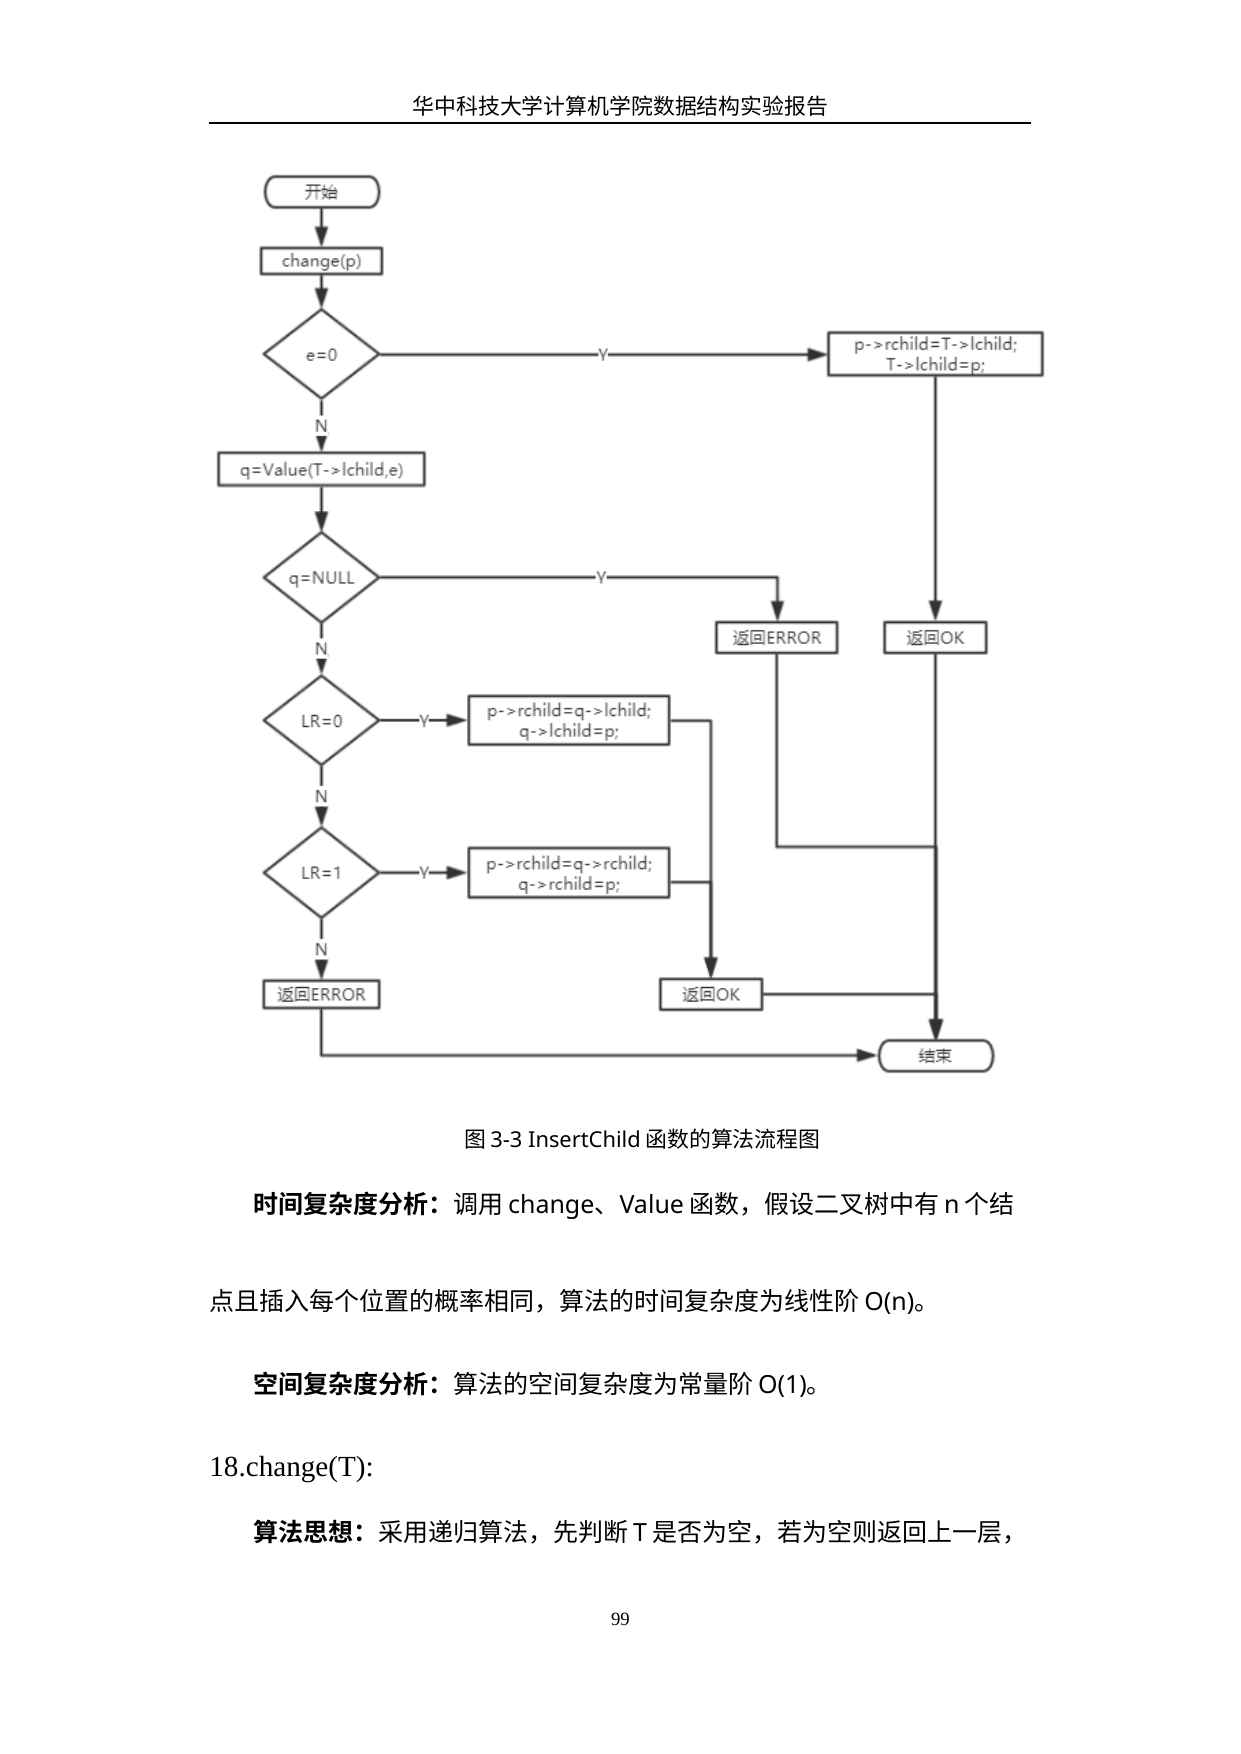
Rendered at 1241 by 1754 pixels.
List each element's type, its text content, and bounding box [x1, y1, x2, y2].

text 空间复杂度分析：算法的空间复杂度为常量阶O(1)。 [209, 1350, 1031, 1415]
picture [187, 171, 1058, 1095]
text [209, 1498, 1031, 1563]
text 时间复杂度分析：调用change、Value函数，假设二叉树中有n个结点且插入每个位置的概率相同，算法的时间复杂度为线性阶O(n)。 [209, 1170, 1031, 1332]
text 图3-3 InsertChild函数的算法流程图 [209, 1121, 1031, 1154]
text 18.change(T): [209, 1433, 1031, 1498]
